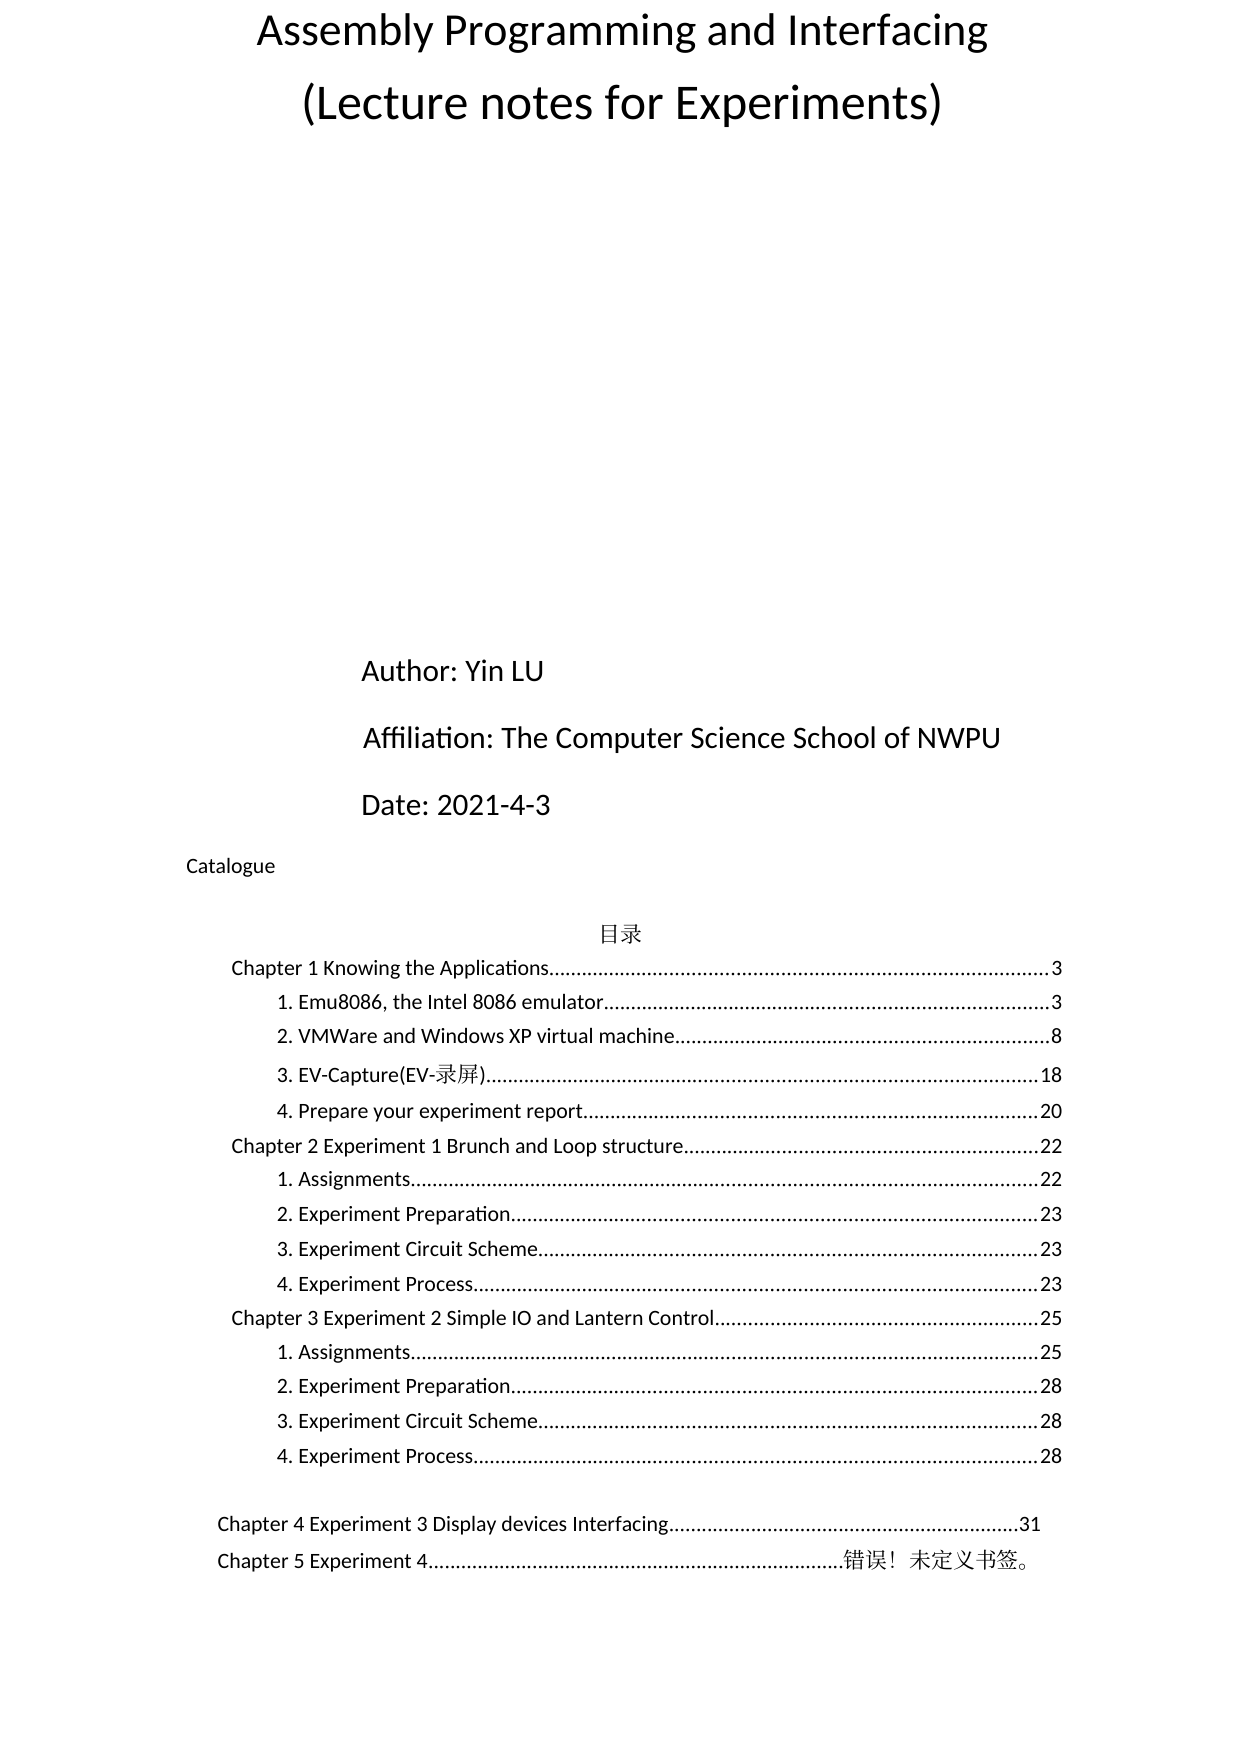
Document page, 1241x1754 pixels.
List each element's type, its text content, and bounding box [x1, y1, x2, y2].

text Assembly Programming and Interfacing [256, 1, 1062, 57]
text (Lecture notes for Experiments) [301, 71, 1062, 132]
text Affiliation: The Computer Science School of NWPU [187, 718, 1001, 756]
text 目录 [187, 917, 1052, 949]
text Catalogue [186, 852, 1058, 879]
text Date: 2021-4-3 [361, 785, 1062, 823]
text Chapter 4 Experiment 3 Display devices Interfacing................................................................31 Chapter 5 Experiment 4............................................................................错误！未定义书签。 [196, 1510, 1062, 1575]
text Author: Yin LU [361, 651, 1062, 689]
